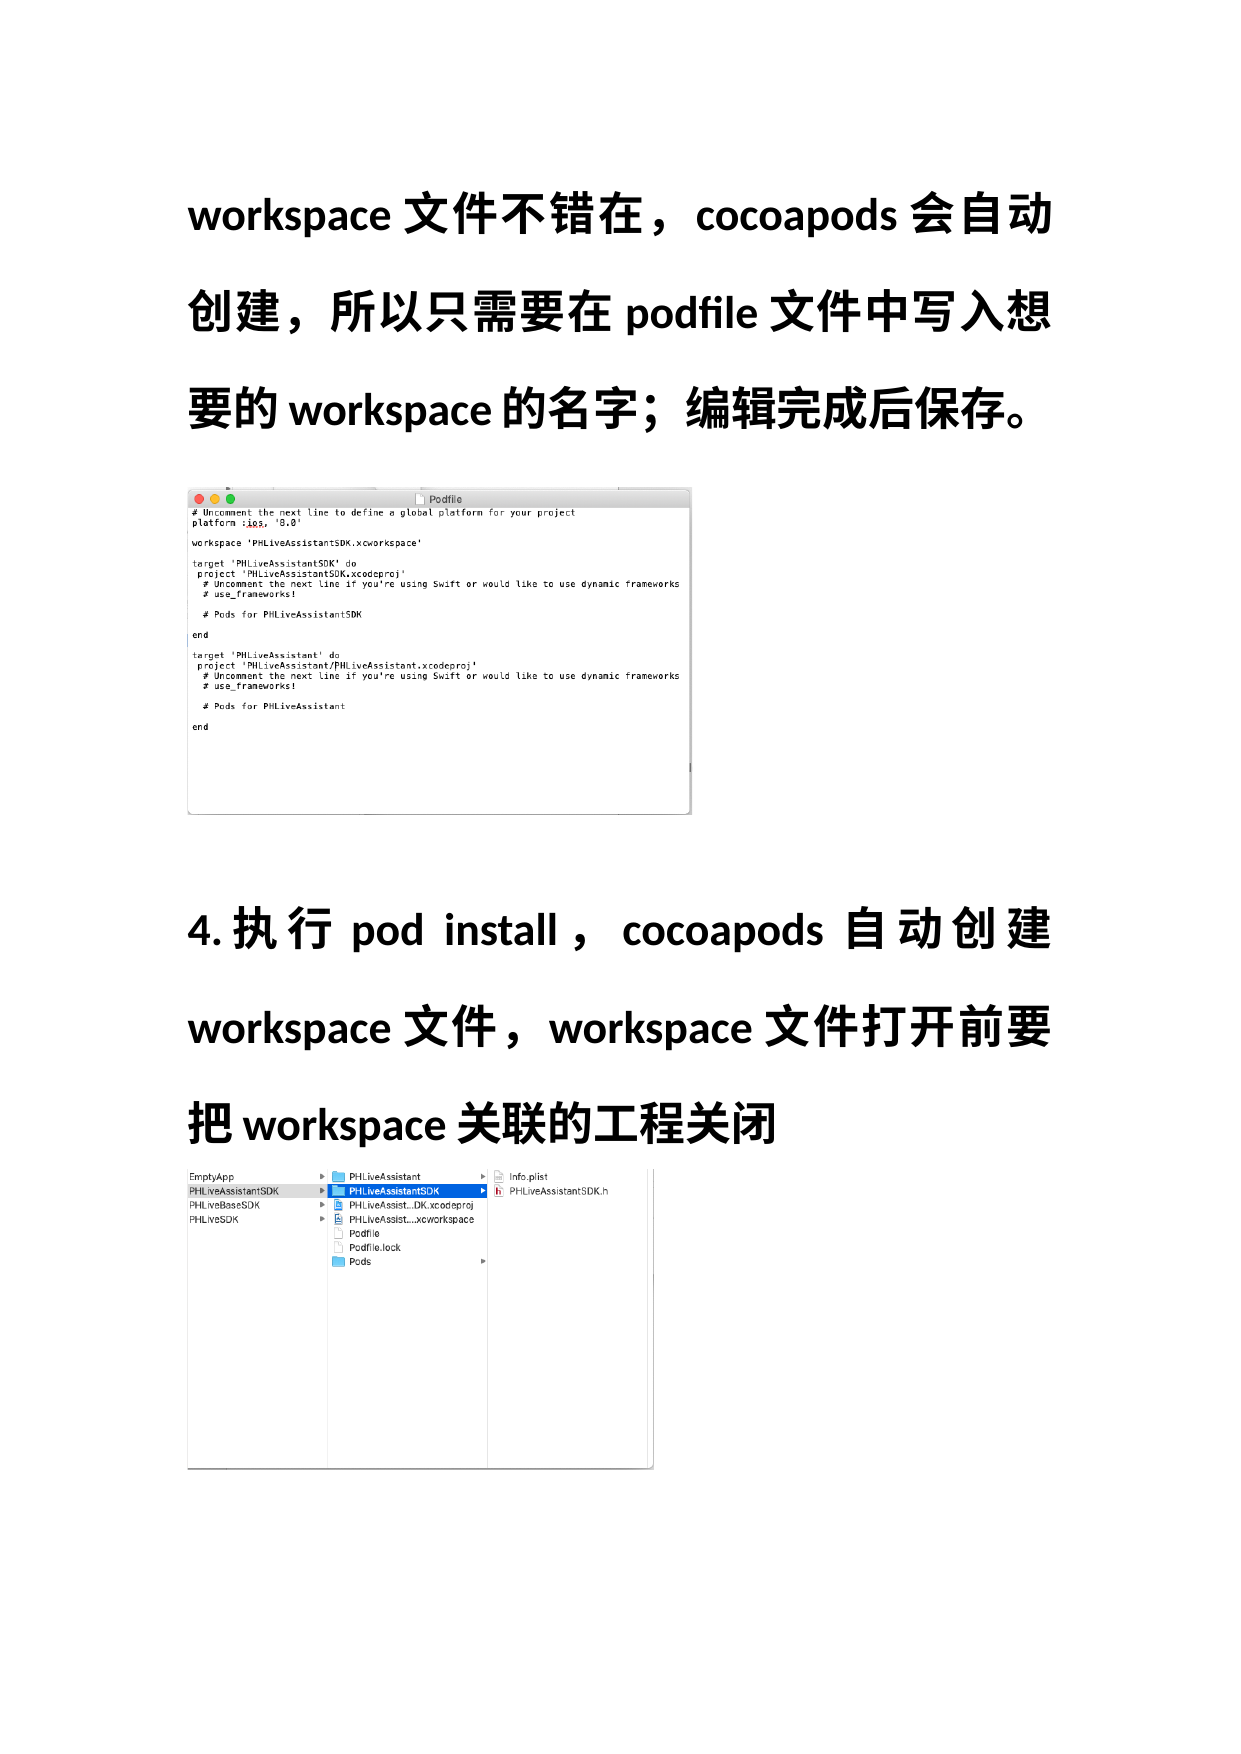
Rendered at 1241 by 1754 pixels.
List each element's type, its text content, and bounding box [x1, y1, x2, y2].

list 4.执行pod install，cocoapods自动创建workspace文件，workspace文件打开前要把workspace关联的工程关闭 [187, 877, 1053, 1169]
picture [187, 487, 693, 815]
picture [187, 1169, 654, 1470]
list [187, 162, 1053, 454]
